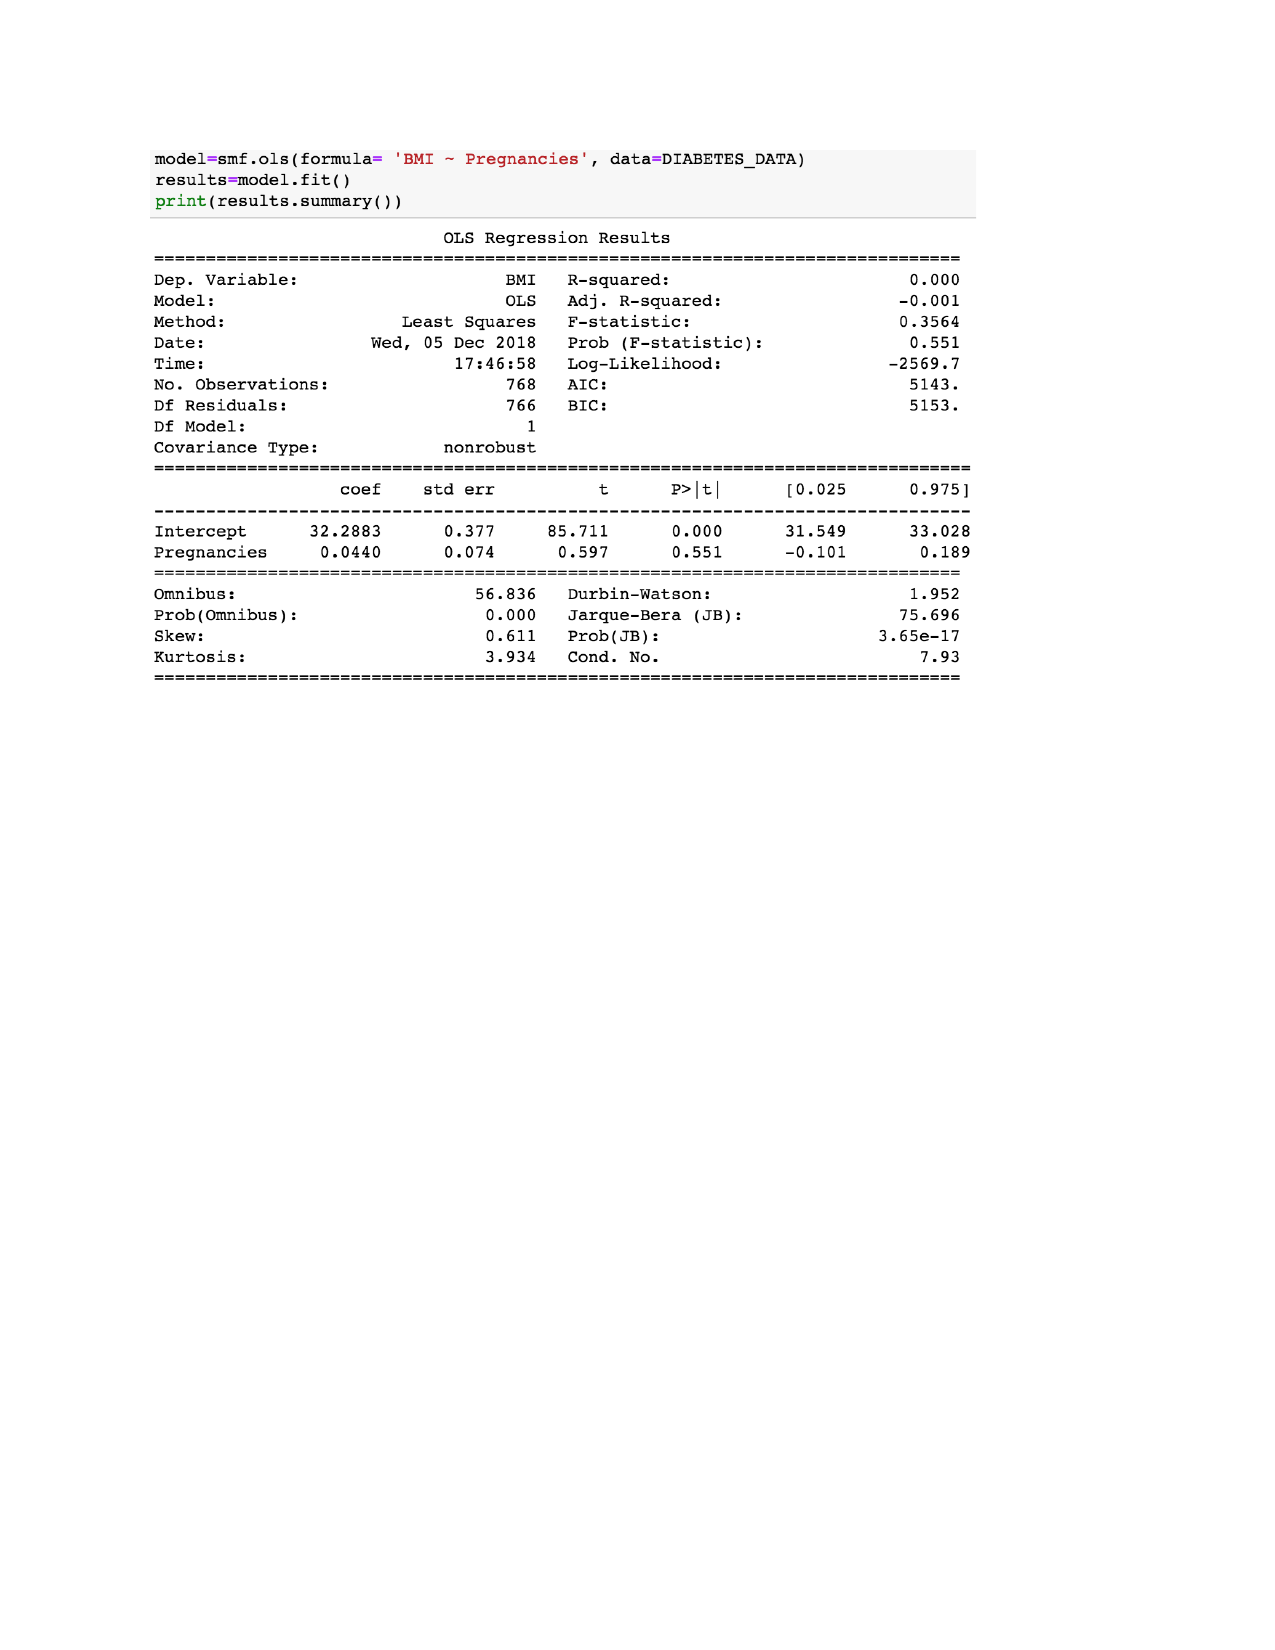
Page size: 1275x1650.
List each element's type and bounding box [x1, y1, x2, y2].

picture [150, 150, 977, 684]
